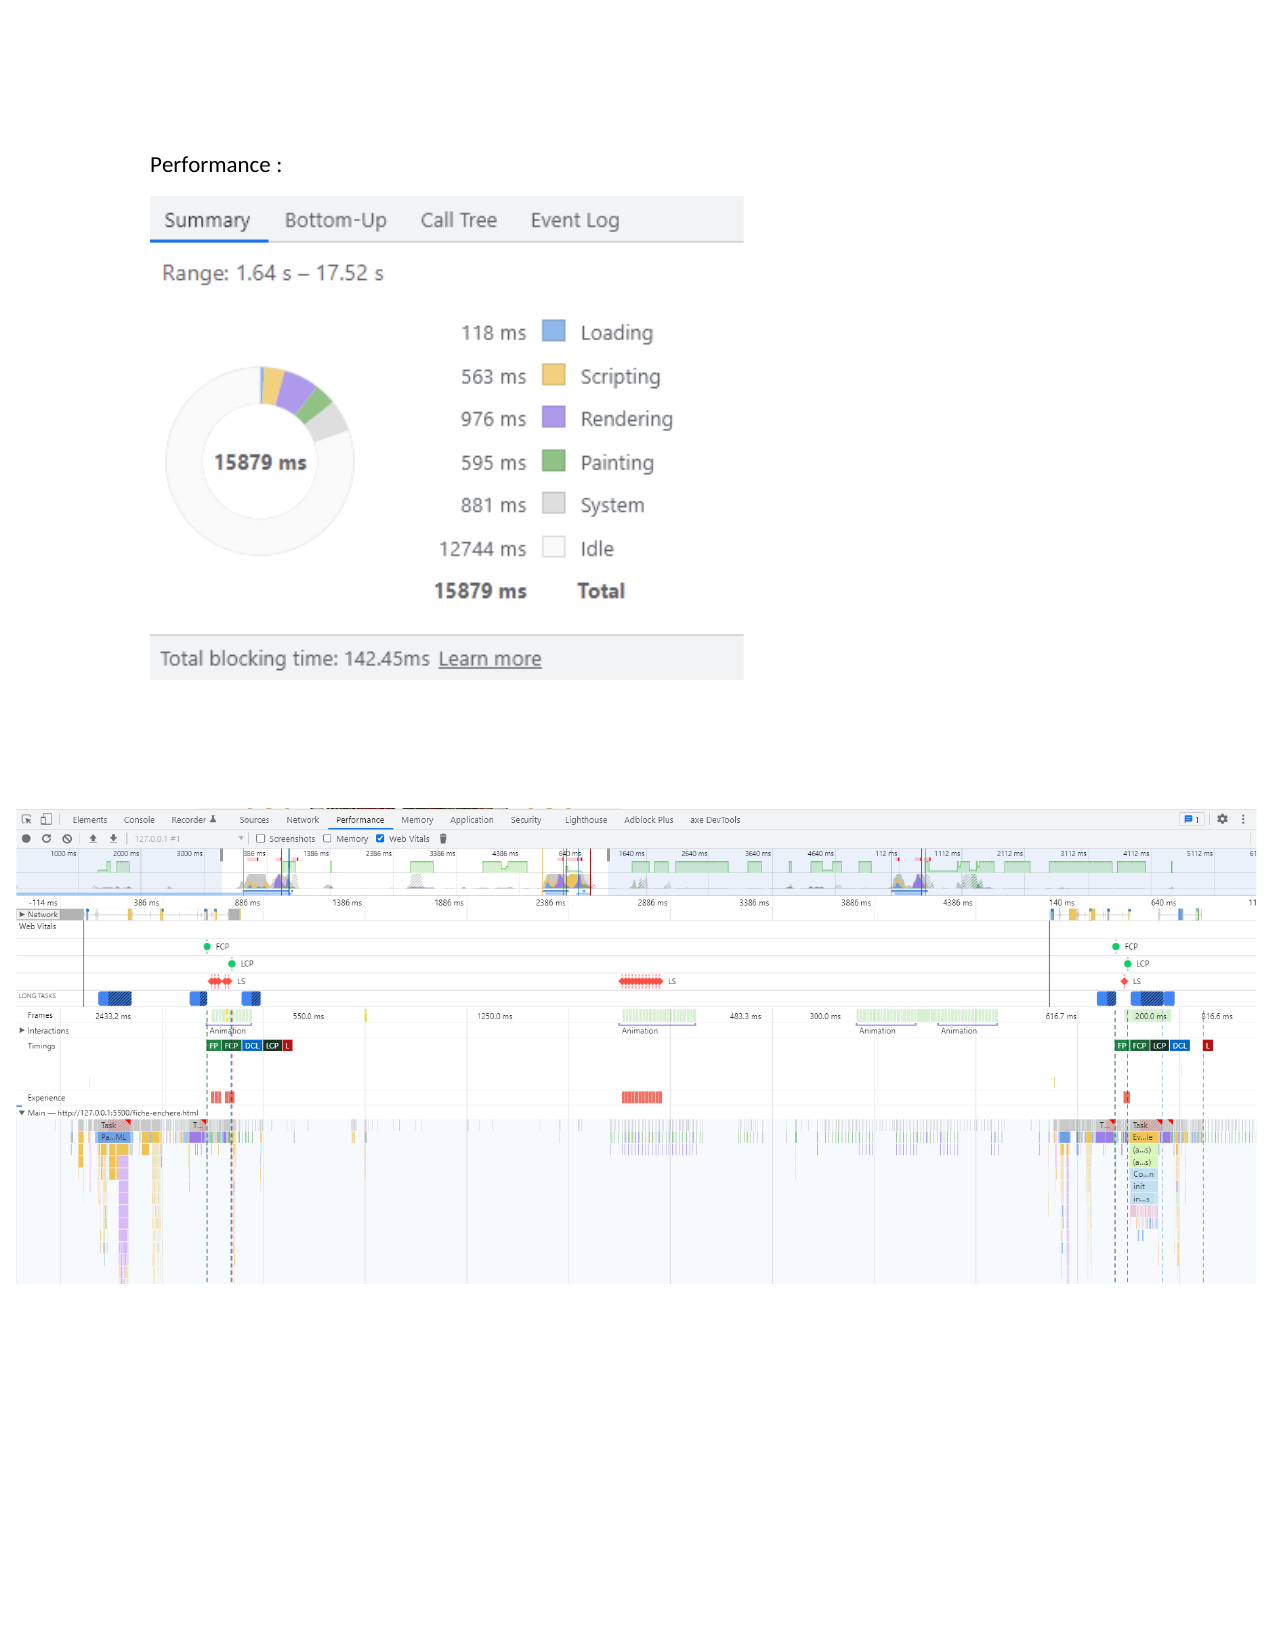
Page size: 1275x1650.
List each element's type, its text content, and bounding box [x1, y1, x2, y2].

picture [15, 808, 1255, 1284]
text Performance : [150, 150, 1125, 178]
picture [150, 196, 744, 680]
